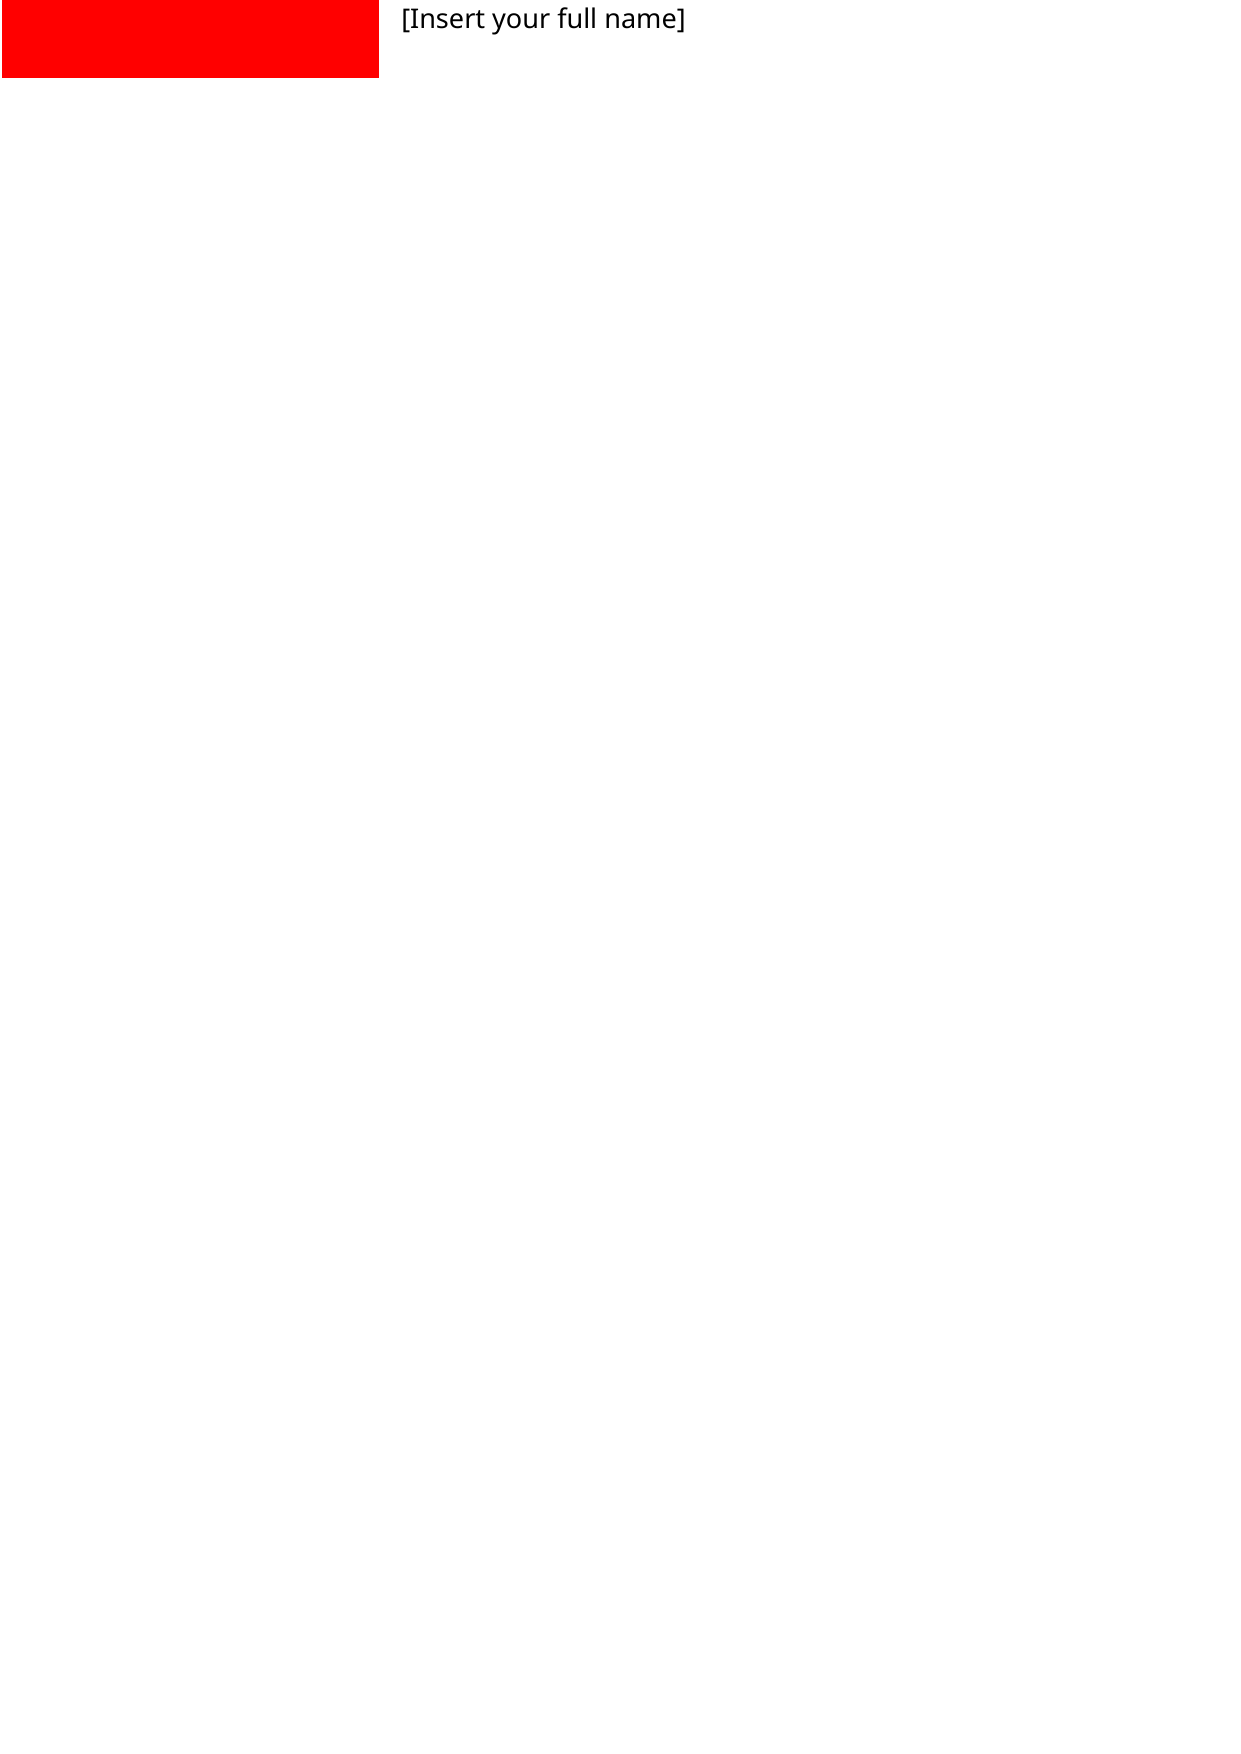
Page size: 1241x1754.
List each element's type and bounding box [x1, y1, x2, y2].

table_cell [2, 0, 379, 78]
